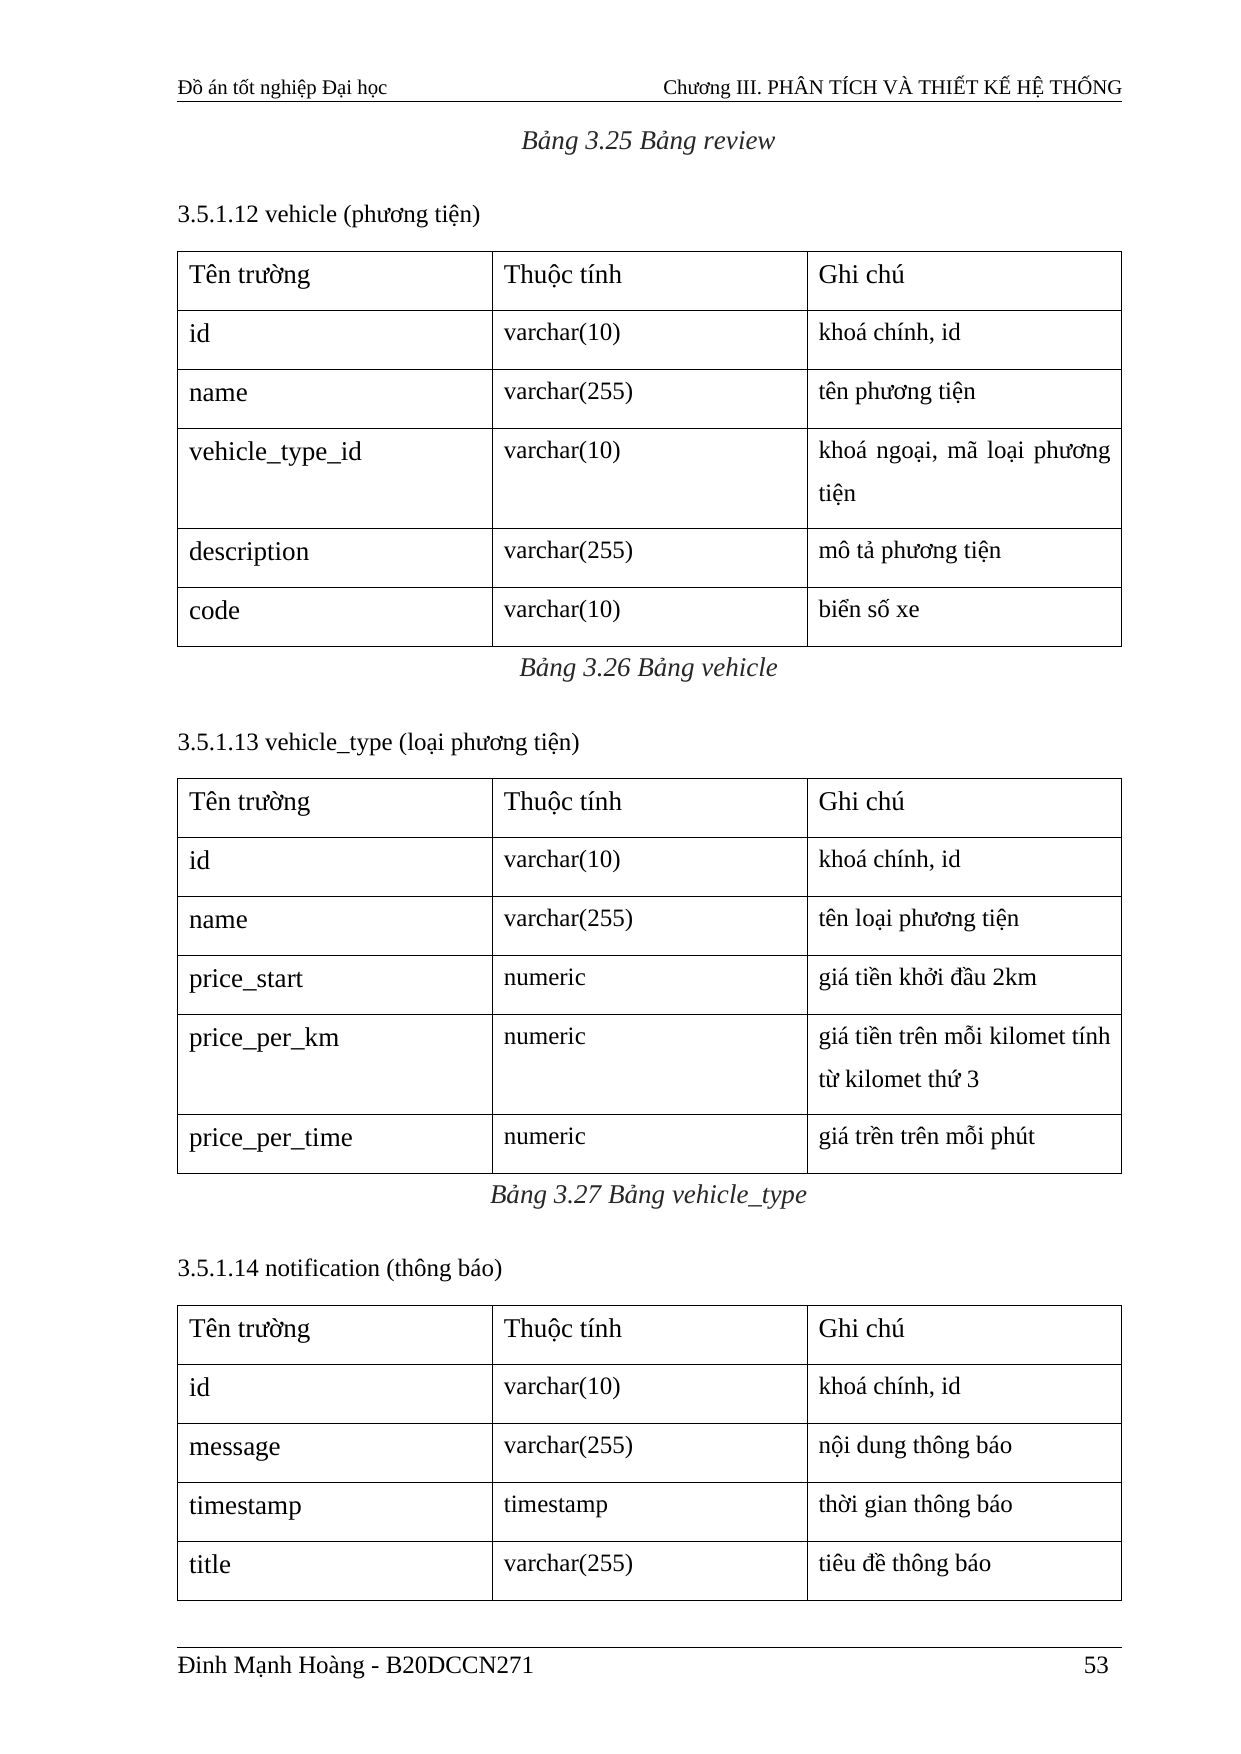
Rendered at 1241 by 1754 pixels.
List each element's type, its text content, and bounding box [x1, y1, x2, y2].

table_cell code [178, 588, 492, 646]
table_cell tên loại phương tiện [808, 897, 1121, 955]
table_cell numeric [493, 1015, 807, 1113]
table_cell price_per_km [178, 1015, 492, 1113]
table_cell title [178, 1542, 492, 1600]
table_cell varchar(255) [493, 897, 807, 955]
table_cell varchar(255) [493, 1424, 807, 1482]
table_cell vehicle_type_id [178, 429, 492, 528]
table_header Thuộc tính [493, 252, 807, 310]
table_cell biển số xe [808, 588, 1121, 646]
subtitle Bảng 3.25 Bảng review [177, 124, 1122, 155]
table_cell varchar(10) [493, 1365, 807, 1423]
table_cell varchar(10) [493, 311, 807, 369]
table_cell nội dung thông báo [808, 1424, 1121, 1482]
table_cell varchar(10) [493, 838, 807, 896]
subtitle Bảng 3.27 Bảng vehicle_type [177, 1178, 1122, 1209]
table_cell varchar(10) [493, 588, 807, 646]
table_cell name [178, 897, 492, 955]
table_cell khoá chính, id [808, 311, 1121, 369]
table_cell numeric [493, 1115, 807, 1172]
table_header Thuộc tính [493, 779, 807, 837]
table_cell message [178, 1424, 492, 1482]
table_header Ghi chú [808, 252, 1121, 310]
table_cell giá tiền khởi đầu 2km [808, 956, 1121, 1014]
table_cell khoá ngoại, mã loại phương tiện [808, 429, 1121, 528]
table_cell tên phương tiện [808, 370, 1121, 428]
table_header Ghi chú [808, 779, 1121, 837]
table_cell id [178, 838, 492, 896]
table_cell numeric [493, 956, 807, 1014]
table_cell tiêu đề thông báo [808, 1542, 1121, 1600]
table_cell price_start [178, 956, 492, 1014]
table_cell timestamp [493, 1483, 807, 1541]
table_cell thời gian thông báo [808, 1483, 1121, 1541]
table_cell varchar(255) [493, 370, 807, 428]
table_cell timestamp [178, 1483, 492, 1541]
subtitle Bảng 3.26 Bảng vehicle [177, 651, 1122, 682]
table_header Tên trường [178, 252, 492, 310]
table_header Tên trường [178, 1306, 492, 1364]
table_cell price_per_time [178, 1115, 492, 1172]
table_header Thuộc tính [493, 1306, 807, 1364]
table_cell varchar(255) [493, 1542, 807, 1600]
table_cell giá tiền trên mỗi kilomet tính từ kilomet thứ 3 [808, 1015, 1121, 1113]
table_cell varchar(255) [493, 529, 807, 587]
subtitle 3.5.1.13 vehicle_type (loại phương tiện) [177, 727, 1122, 755]
subtitle 3.5.1.14 notification (thông báo) [177, 1253, 1122, 1282]
table_cell varchar(10) [493, 429, 807, 528]
table_cell khoá chính, id [808, 1365, 1121, 1423]
table_cell giá trền trên mỗi phút [808, 1115, 1121, 1172]
table_cell description [178, 529, 492, 587]
table_header Tên trường [178, 779, 492, 837]
table_cell name [178, 370, 492, 428]
table_cell mô tả phương tiện [808, 529, 1121, 587]
table_header Ghi chú [808, 1306, 1121, 1364]
table_cell id [178, 311, 492, 369]
subtitle 3.5.1.12 vehicle (phương tiện) [177, 199, 1122, 228]
table_cell id [178, 1365, 492, 1423]
table_cell khoá chính, id [808, 838, 1121, 896]
